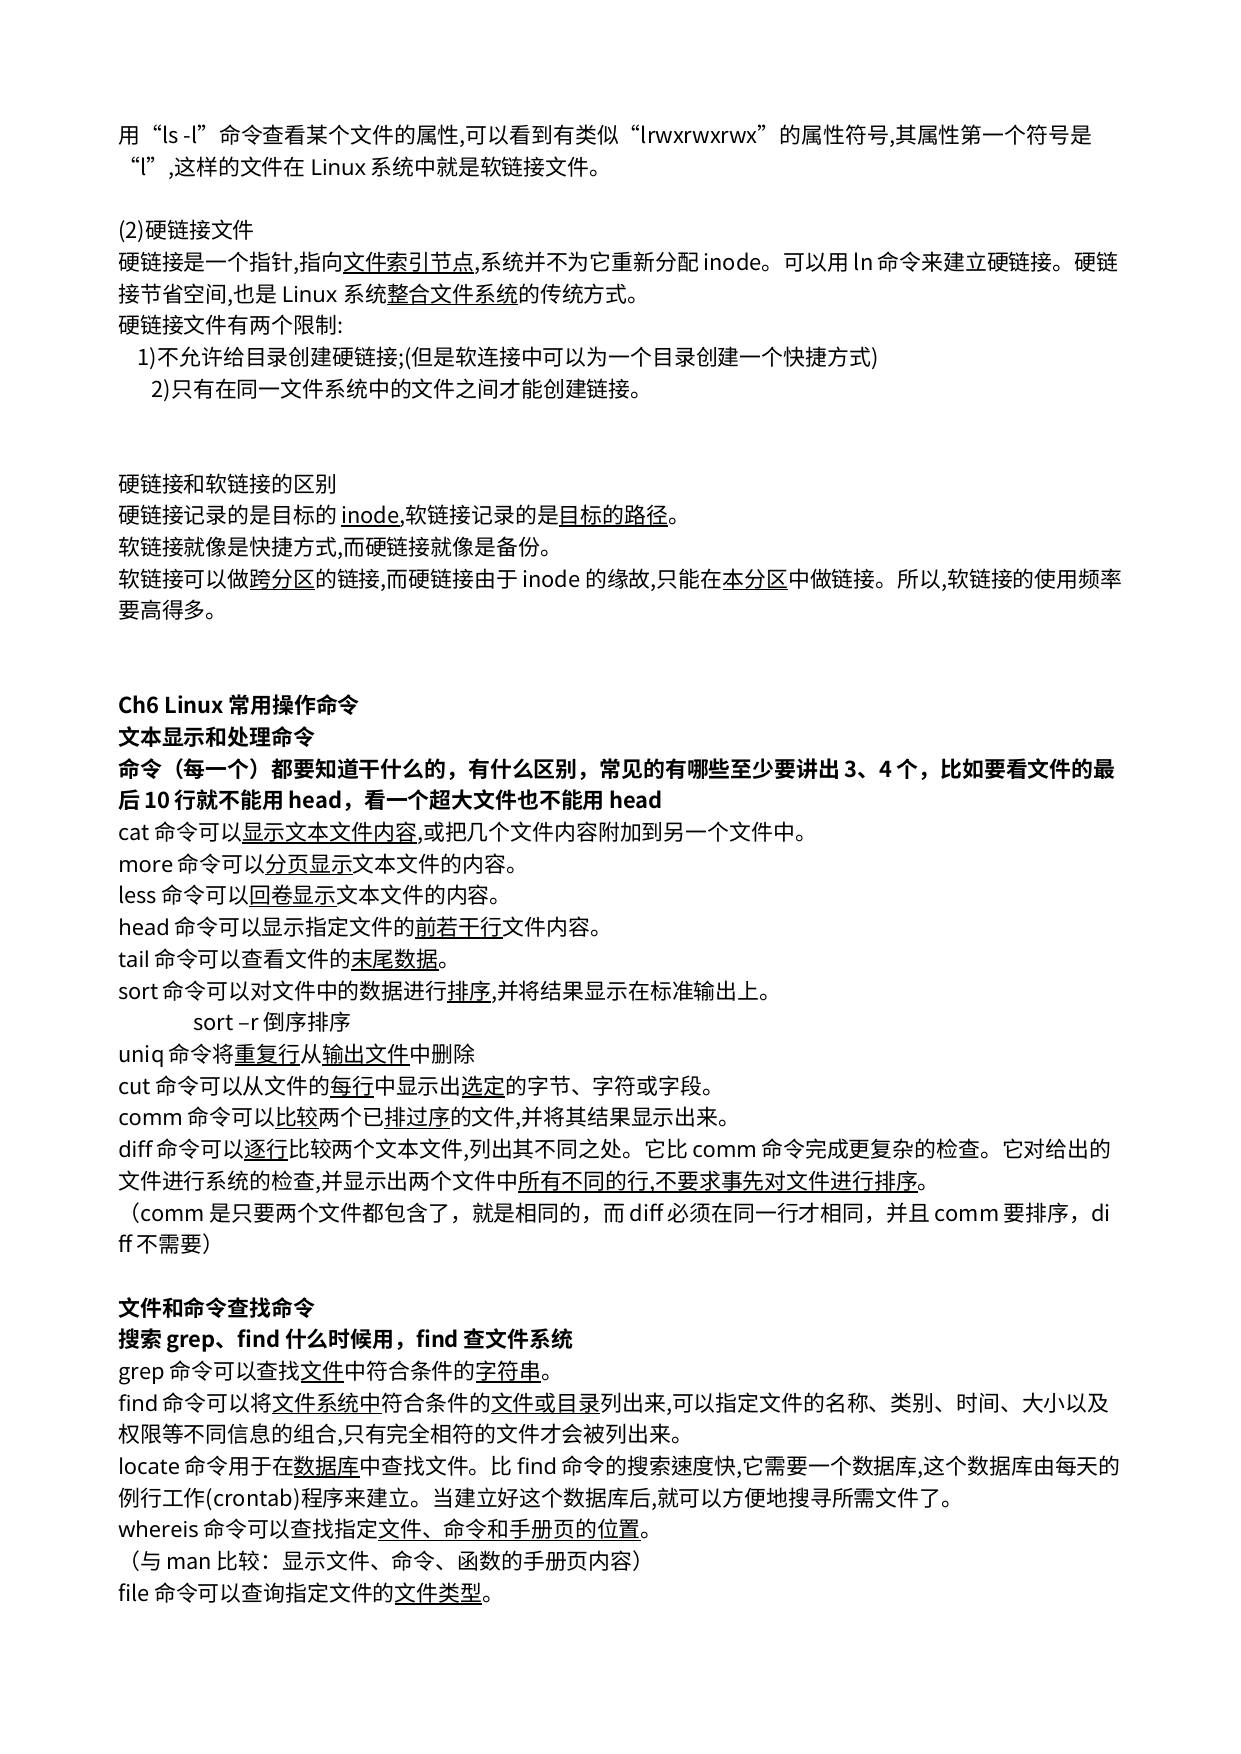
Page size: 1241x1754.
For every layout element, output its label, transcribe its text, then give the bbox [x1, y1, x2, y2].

text whereis命令可以查找指定文件、命令和手册页的位置。 [118, 1512, 1122, 1544]
text less命令可以回卷显示文本文件的内容。 [118, 878, 1122, 910]
text tail命令可以查看文件的末尾数据。 [118, 942, 1122, 974]
text 文本显示和处理命令 [118, 720, 1122, 752]
text more命令可以分页显示文本文件的内容。 [118, 847, 1122, 878]
text diff命令可以逐行比较两个文本文件,列出其不同之处。它比comm命令完成更复杂的检查。它对给出的文件进行系统的检查,并显示出两个文件中所有不同的行,不要求事先对文件进行排序。 [118, 1132, 1122, 1196]
text comm命令可以比较两个已排过序的文件,并将其结果显示出来。 [118, 1100, 1122, 1132]
text grep命令可以查找文件中符合条件的字符串。 [118, 1354, 1122, 1386]
text （与man比较：显示文件、命令、函数的手册页内容） [118, 1544, 1122, 1576]
text 硬链接文件有两个限制: [118, 308, 1122, 340]
text 硬链接和软链接的区别 [118, 467, 1122, 498]
text 硬链接记录的是目标的inode,软链接记录的是目标的路径。 [118, 498, 1122, 530]
text file命令可以查询指定文件的文件类型。 [118, 1576, 1122, 1607]
text sort命令可以对文件中的数据进行排序,并将结果显示在标准输出上。 [118, 974, 1122, 1005]
text 硬链接是一个指针,指向文件索引节点,系统并不为它重新分配inode。可以用ln命令来建立硬链接。硬链接节省空间,也是Linux 系统整合文件系统的传统方式。 [118, 245, 1122, 308]
text locate命令用于在数据库中查找文件。比find命令的搜索速度快,它需要一个数据库,这个数据库由每天的例行工作(crontab)程序来建立。当建立好这个数据库后,就可以方便地搜寻所需文件了。 [118, 1449, 1122, 1512]
text （comm是只要两个文件都包含了，就是相同的，而diff必须在同一行才相同，并且comm要排序，diff不需要） [118, 1196, 1122, 1259]
text 命令（每一个）都要知道干什么的，有什么区别，常见的有哪些至少要讲出3、4个，比如要看文件的最后10行就不能用head，看一个超大文件也不能用head [118, 752, 1122, 815]
text cat命令可以显示文本文件内容,或把几个文件内容附加到另一个文件中。 [118, 815, 1122, 847]
text Ch6 Linux常用操作命令 [118, 688, 1122, 720]
text 软链接可以做跨分区的链接,而硬链接由于inode的缘故,只能在本分区中做链接。所以,软链接的使用频率要高得多。 [118, 562, 1122, 625]
text cut命令可以从文件的每行中显示出选定的字节、字符或字段。 [118, 1069, 1122, 1100]
text head命令可以显示指定文件的前若干行文件内容。 [118, 910, 1122, 942]
text 软链接就像是快捷方式,而硬链接就像是备份。 [118, 530, 1122, 562]
text find命令可以将文件系统中符合条件的文件或目录列出来,可以指定文件的名称、类别、时间、大小以及权限等不同信息的组合,只有完全相符的文件才会被列出来。 [118, 1386, 1122, 1449]
text 1)不允许给目录创建硬链接;(但是软连接中可以为一个目录创建一个快捷方式) [118, 340, 1122, 372]
text uniq命令将重复行从输出文件中删除 [118, 1037, 1122, 1069]
text sort –r 倒序排序 [118, 1005, 1122, 1037]
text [118, 118, 1122, 182]
text 搜索grep、find什么时候用，find查文件系统 [118, 1322, 1122, 1354]
text (2)硬链接文件 [118, 213, 1122, 245]
text 文件和命令查找命令 [118, 1291, 1122, 1322]
text 2)只有在同一文件系统中的文件之间才能创建链接。 [118, 372, 1122, 403]
